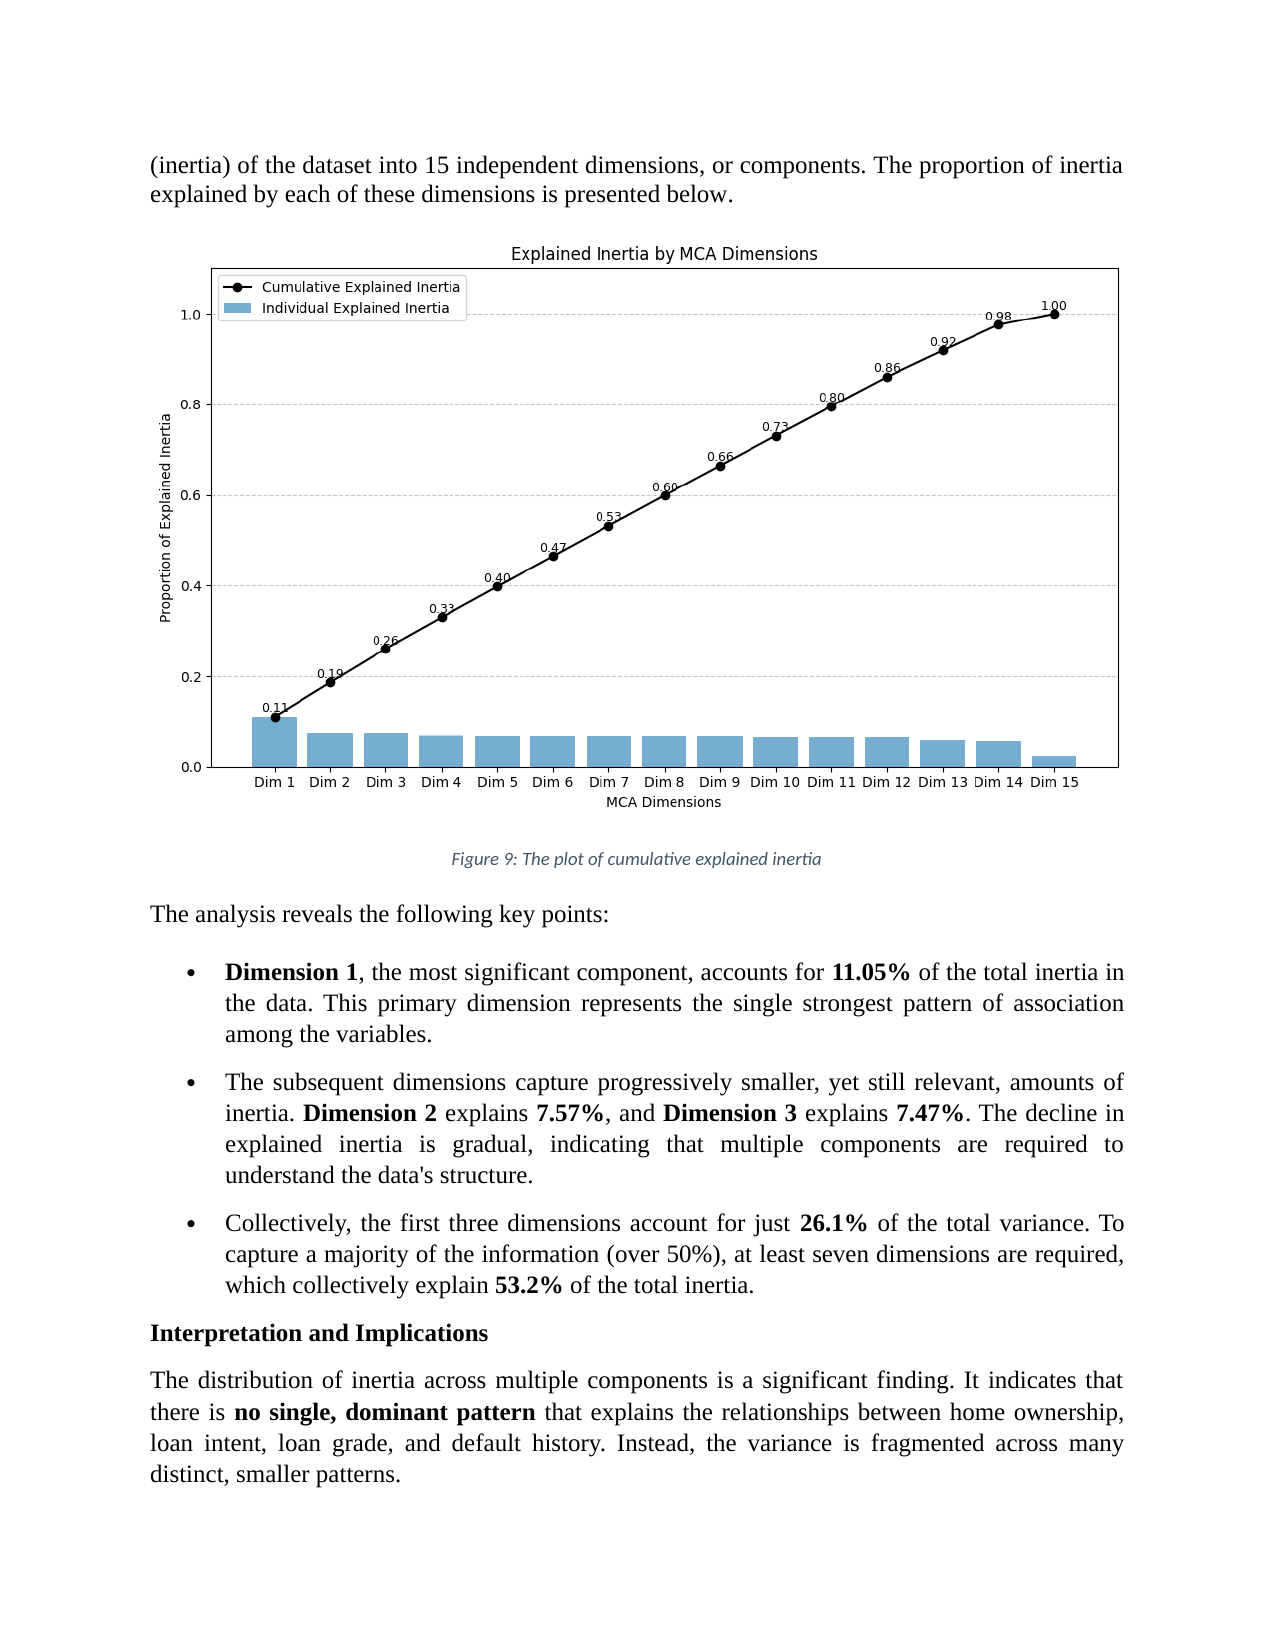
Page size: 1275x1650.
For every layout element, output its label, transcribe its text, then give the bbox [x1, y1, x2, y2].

text Interpretation and Implications [150, 1318, 1125, 1347]
list The subsequent dimensions capture progressively smaller, yet still relevant, amounts of inertia. Dimension 2 explains 7.57%, and Dimension 3 explains 7.47%. The decline in explained inertia is gradual, indicating that multiple components are required to understand the data's structure. [187, 1067, 1125, 1189]
text The analysis reveals the following key points: [150, 899, 1125, 928]
picture [150, 236, 1125, 819]
list Dimension 1, the most significant component, accounts for 11.05% of the total inertia in the data. This primary dimension represents the single strongest pattern of association among the variables. [187, 957, 1125, 1048]
text Figure 9: The plot of cumulative explained inertia [150, 847, 1125, 870]
text The distribution of inertia across multiple components is a significant finding. It indicates that there is no single, dominant pattern that explains the relationships between home ownership, loan intent, loan grade, and default history. Instead, the variance is fragmented across many distinct, smaller patterns. [150, 1366, 1125, 1487]
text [150, 150, 1125, 207]
list Collectively, the first three dimensions account for just 26.1% of the total variance. To capture a majority of the information (over 50%), at least seven dimensions are required, which collectively explain 53.2% of the total inertia. [187, 1208, 1125, 1299]
